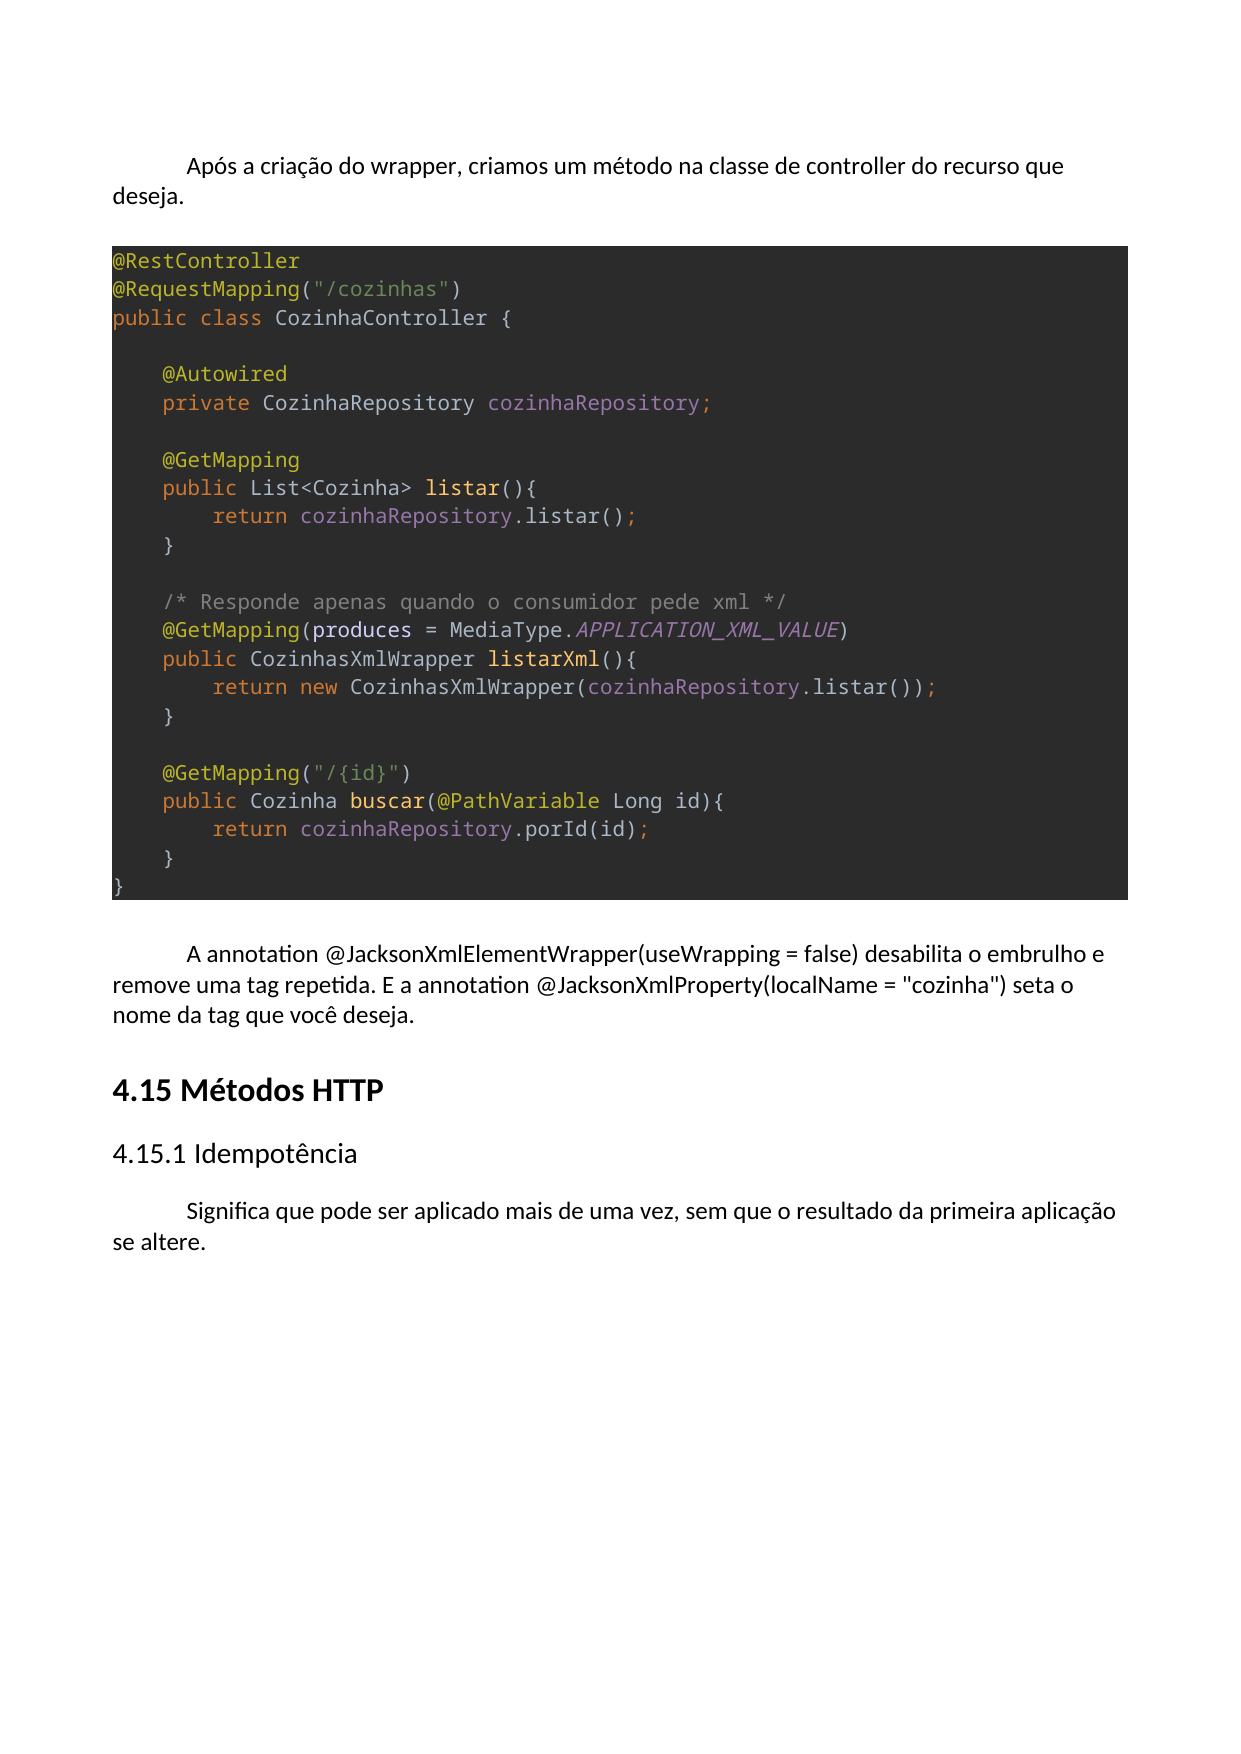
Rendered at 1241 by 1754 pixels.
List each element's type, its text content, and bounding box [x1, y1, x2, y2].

text A annotation @JacksonXmlElementWrapper(useWrapping = false) desabilita o embrulho e remove uma tag repetida. E a annotation @JacksonXmlProperty(localName = "cozinha") seta o nome da tag que você deseja. [112, 939, 1128, 1030]
text Significa que pode ser aplicado mais de uma vez, sem que o resultado da primeira aplicação se altere. [112, 1195, 1128, 1256]
text @RestController @RequestMapping("/cozinhas") public class CozinhaController { @Autowired private CozinhaRepository cozinhaRepository; @GetMapping public List<Cozinha> listar(){ return cozinhaRepository.listar(); } /* Responde apenas quando o consumidor pede xml */ @GetMapping(produces = MediaType.APPLICATION_XML_VALUE) public CozinhasXmlWrapper listarXml(){ return new CozinhasXmlWrapper(cozinhaRepository.listar()); } @GetMapping("/{id}") public Cozinha buscar(@PathVariable Long id){ return cozinhaRepository.porId(id); } } [112, 246, 1128, 900]
text Após a criação do wrapper, criamos um método na classe de controller do recurso que deseja. [112, 150, 1128, 211]
subtitle Idempotência [112, 1135, 1128, 1170]
subtitle Métodos HTTP [112, 1069, 1128, 1110]
